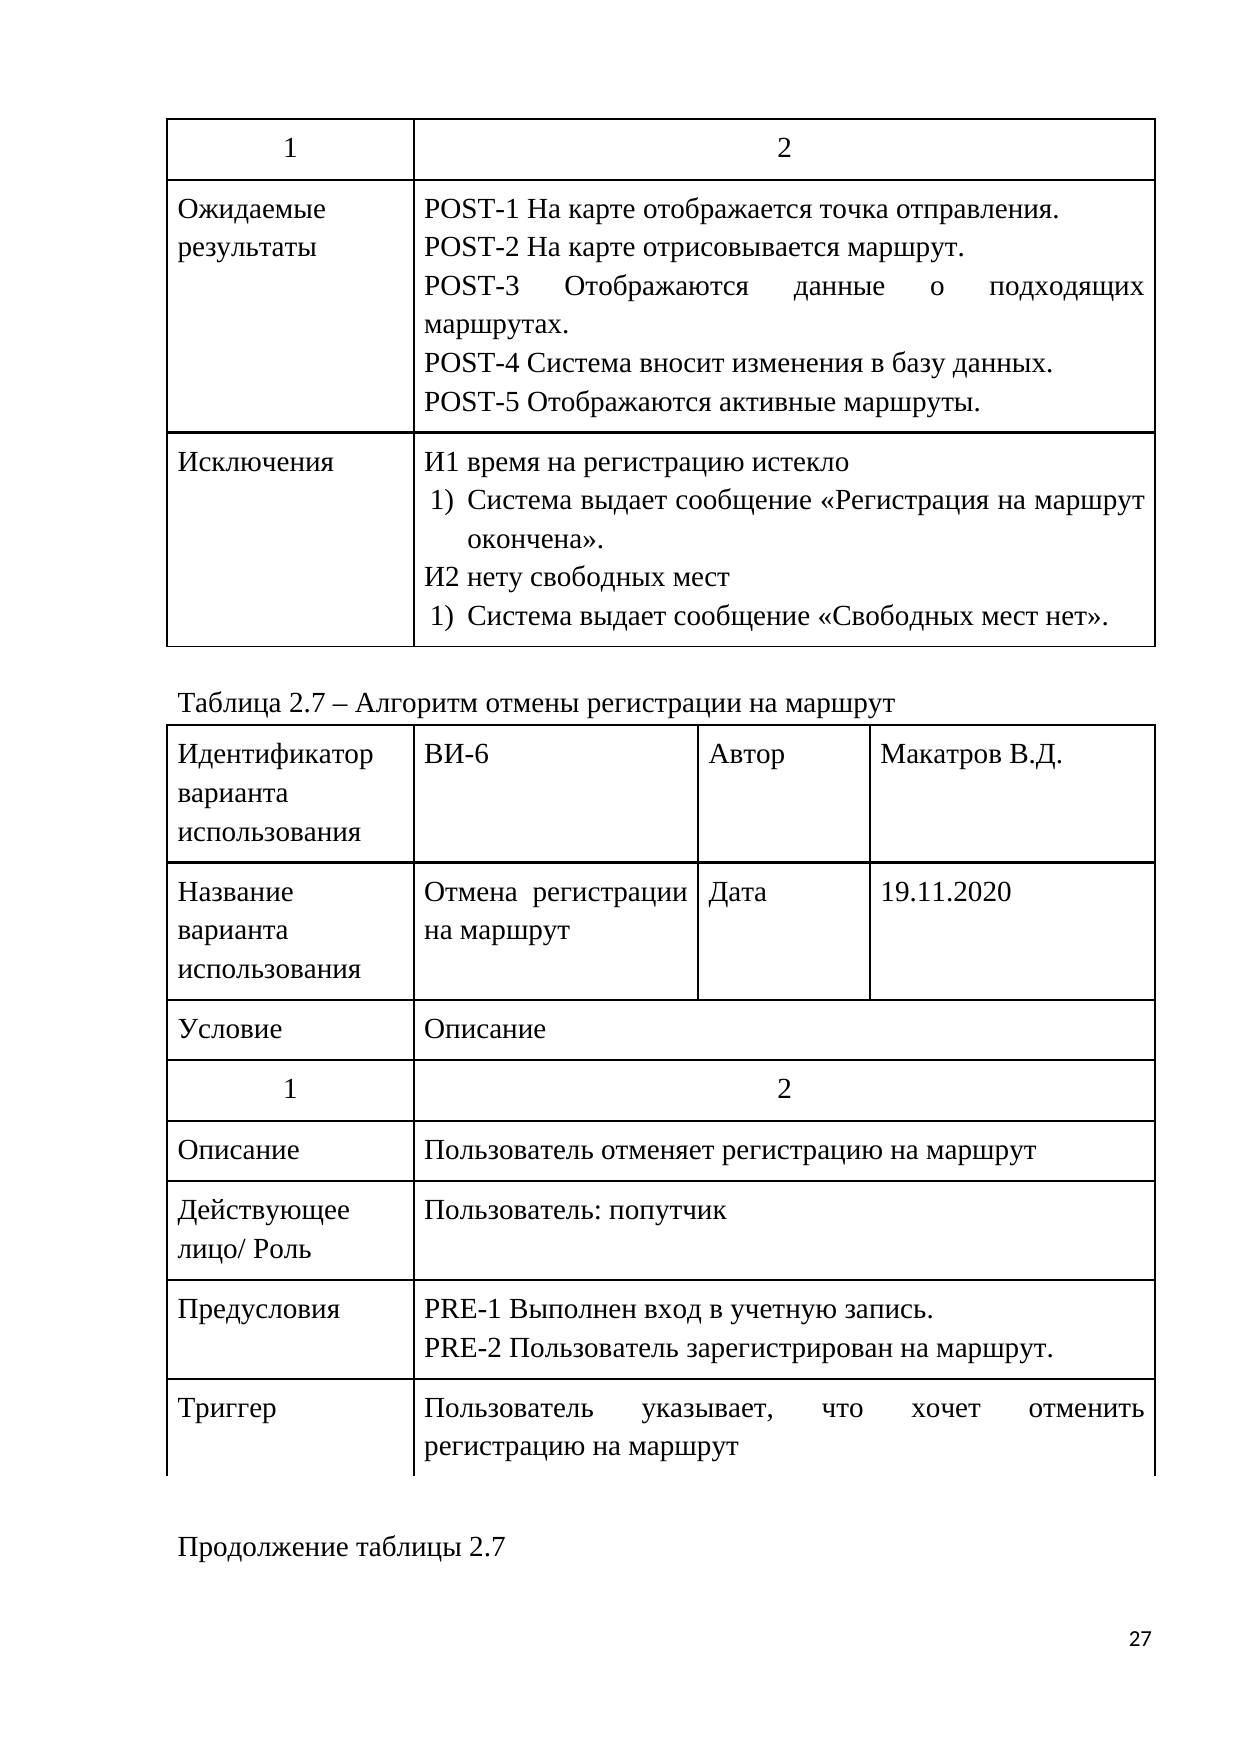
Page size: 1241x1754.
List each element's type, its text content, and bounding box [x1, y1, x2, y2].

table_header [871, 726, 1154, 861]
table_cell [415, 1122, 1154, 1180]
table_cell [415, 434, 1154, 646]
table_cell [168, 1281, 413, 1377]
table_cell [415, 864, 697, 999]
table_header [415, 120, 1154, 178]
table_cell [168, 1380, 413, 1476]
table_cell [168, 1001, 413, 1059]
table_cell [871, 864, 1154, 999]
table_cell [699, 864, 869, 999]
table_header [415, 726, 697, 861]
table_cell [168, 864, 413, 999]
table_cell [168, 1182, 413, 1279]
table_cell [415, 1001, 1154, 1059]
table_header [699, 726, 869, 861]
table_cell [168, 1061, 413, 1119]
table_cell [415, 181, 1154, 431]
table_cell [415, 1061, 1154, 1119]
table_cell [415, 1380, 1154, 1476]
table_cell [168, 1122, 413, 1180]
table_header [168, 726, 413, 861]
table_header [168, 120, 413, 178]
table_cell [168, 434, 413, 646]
text Продолжение таблицы 2.7 [177, 1529, 1152, 1563]
text Таблица 2.7 – Алгоритм отмены регистрации на маршрут [177, 686, 1152, 719]
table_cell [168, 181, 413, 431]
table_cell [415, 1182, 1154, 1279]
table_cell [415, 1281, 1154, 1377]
